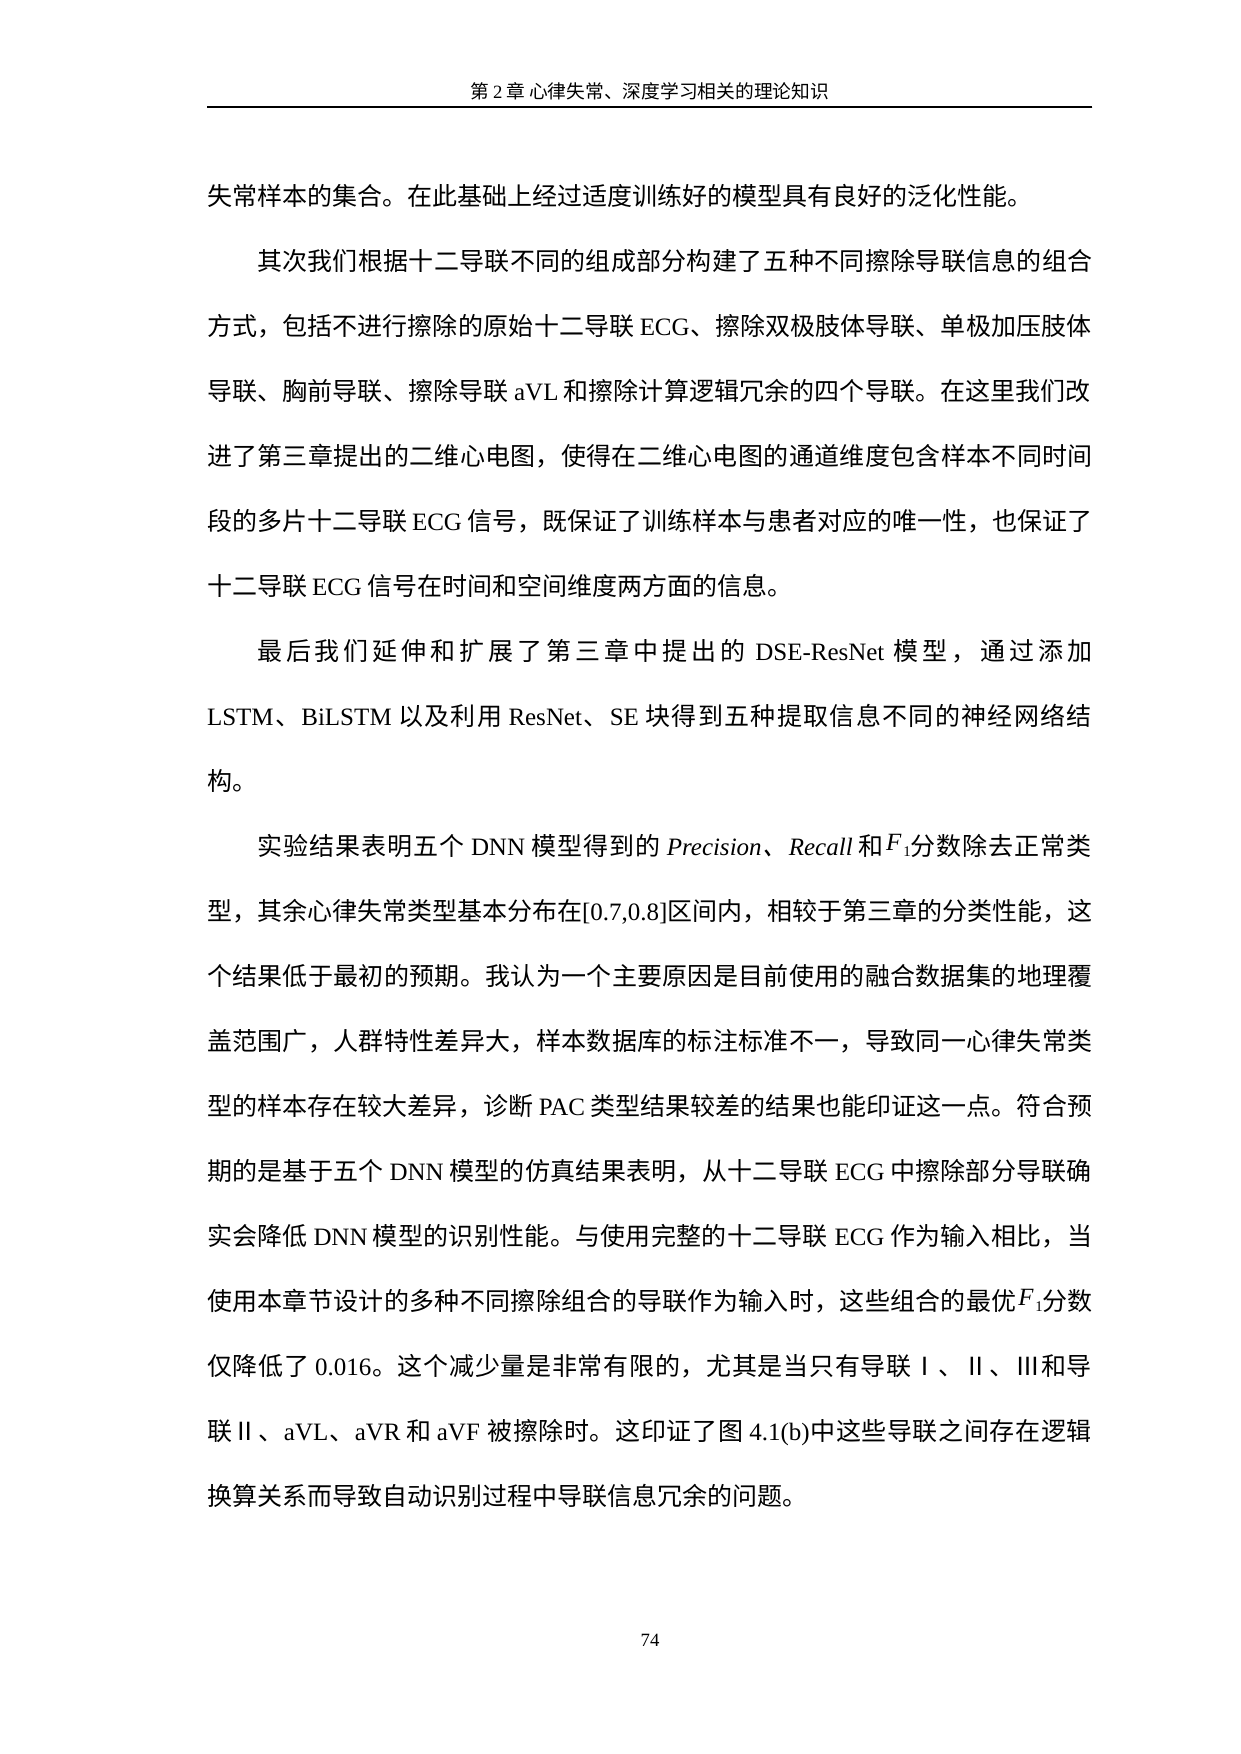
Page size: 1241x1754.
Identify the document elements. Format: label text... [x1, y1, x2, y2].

text 最后我们延伸和扩展了第三章中提出的DSE-ResNet模型，通过添加LSTM、BiLSTM以及利用ResNet、SE块得到五种提取信息不同的神经网络结构。 [207, 617, 1092, 812]
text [207, 162, 1092, 227]
text 其次我们根据十二导联不同的组成部分构建了五种不同擦除导联信息的组合方式，包括不进行擦除的原始十二导联ECG、擦除双极肢体导联、单极加压肢体导联、胸前导联、擦除导联aVL和擦除计算逻辑冗余的四个导联。在这里我们改进了第三章提出的二维心电图，使得在二维心电图的通道维度包含样本不同时间段的多片十二导联ECG信号，既保证了训练样本与患者对应的唯一性，也保证了十二导联ECG信号在时间和空间维度两方面的信息。 [207, 227, 1092, 617]
text 实验结果表明五个DNN模型得到的Precision、Recall和分数除去正常类型，其余心律失常类型基本分布在[0.7,0.8]区间内，相较于第三章的分类性能，这个结果低于最初的预期。我认为一个主要原因是目前使用的融合数据集的地理覆盖范围广，人群特性差异大，样本数据库的标注标准不一，导致同一心律失常类型的样本存在较大差异，诊断PAC类型结果较差的结果也能印证这一点。符合预期的是基于五个DNN模型的仿真结果表明，从十二导联ECG中擦除部分导联确实会降低DNN模型的识别性能。与使用完整的十二导联ECG作为输入相比，当使用本章节设计的多种不同擦除组合的导联作为输入时，这些组合的最优分数仅降低了0.016。这个减少量是非常有限的，尤其是当只有导联Ⅰ、Ⅱ、Ⅲ和导联Ⅱ、aVL、aVR和aVF 被擦除时。这印证了图4.1(b)中这些导联之间存在逻辑换算关系而导致自动识别过程中导联信息冗余的问题。 [207, 812, 1092, 1527]
